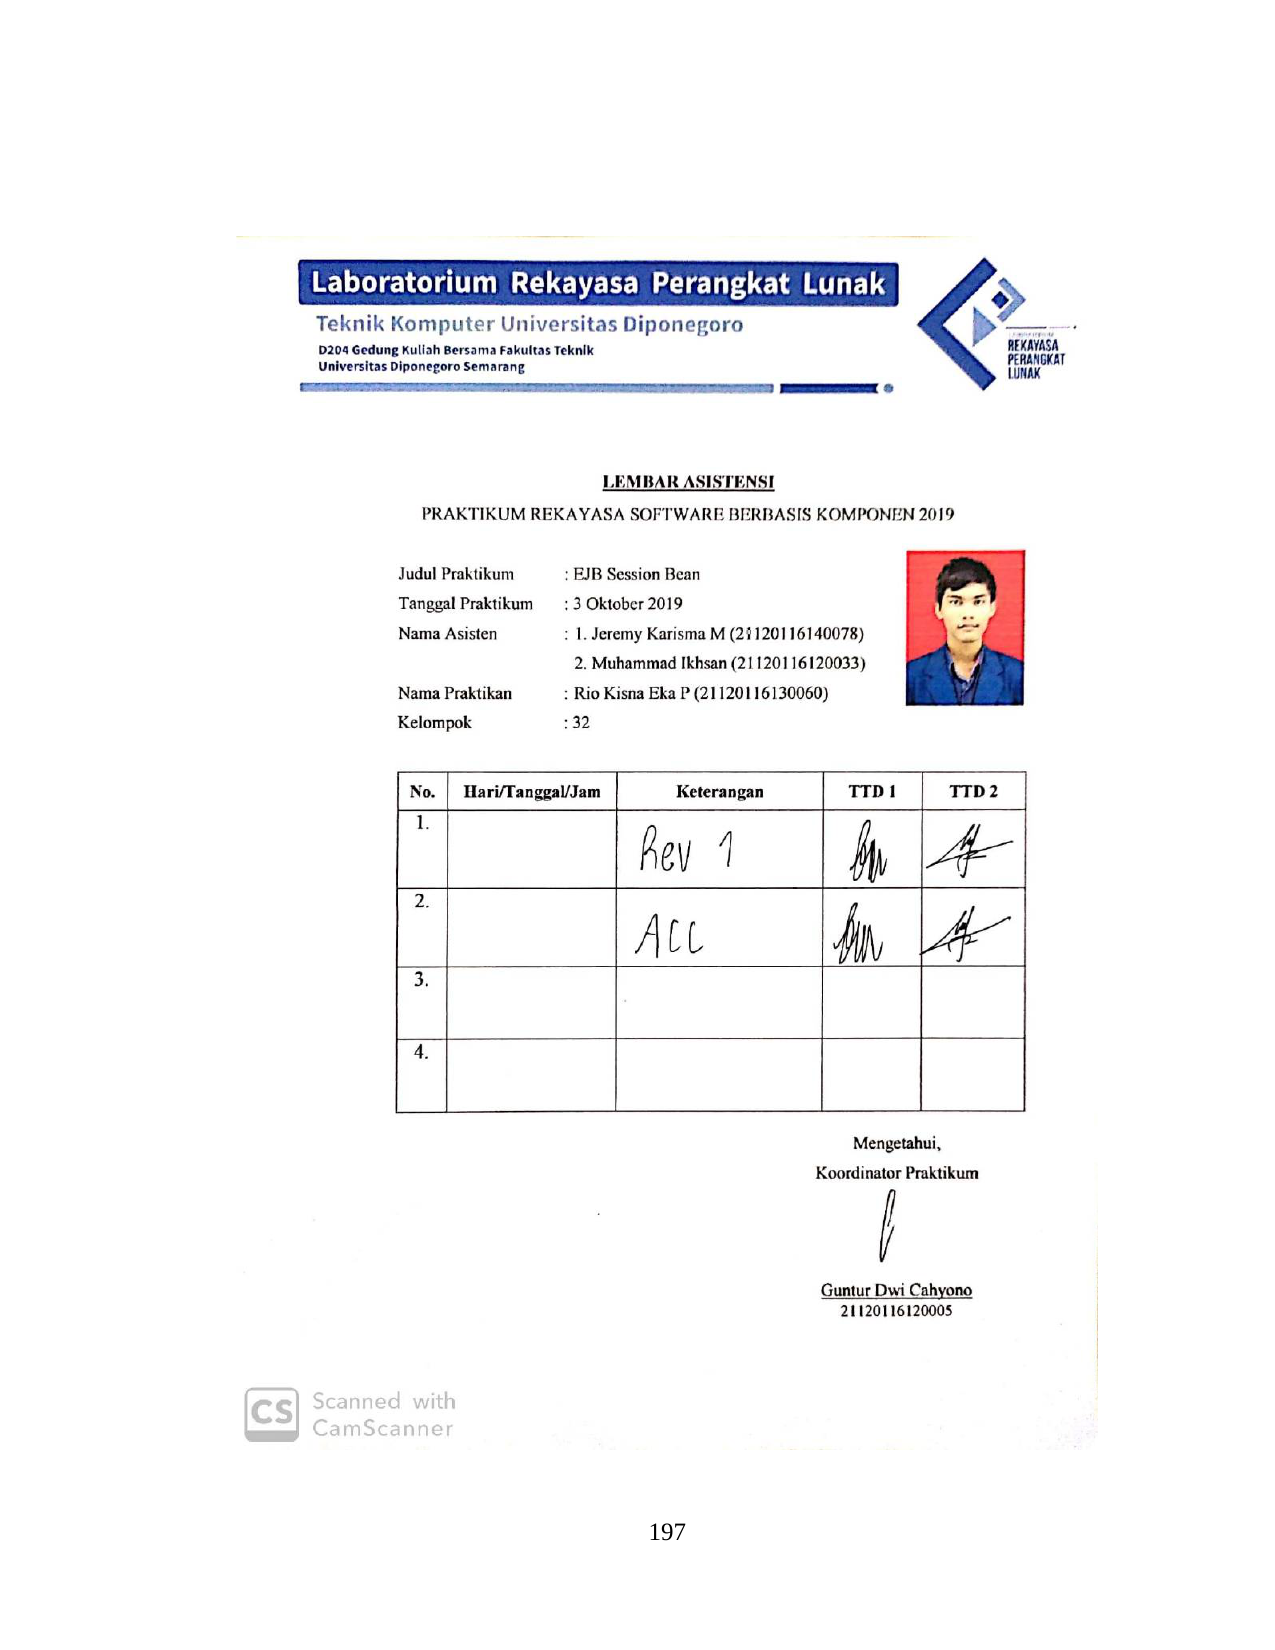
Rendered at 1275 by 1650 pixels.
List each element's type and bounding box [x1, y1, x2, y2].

picture [236, 236, 1098, 1450]
